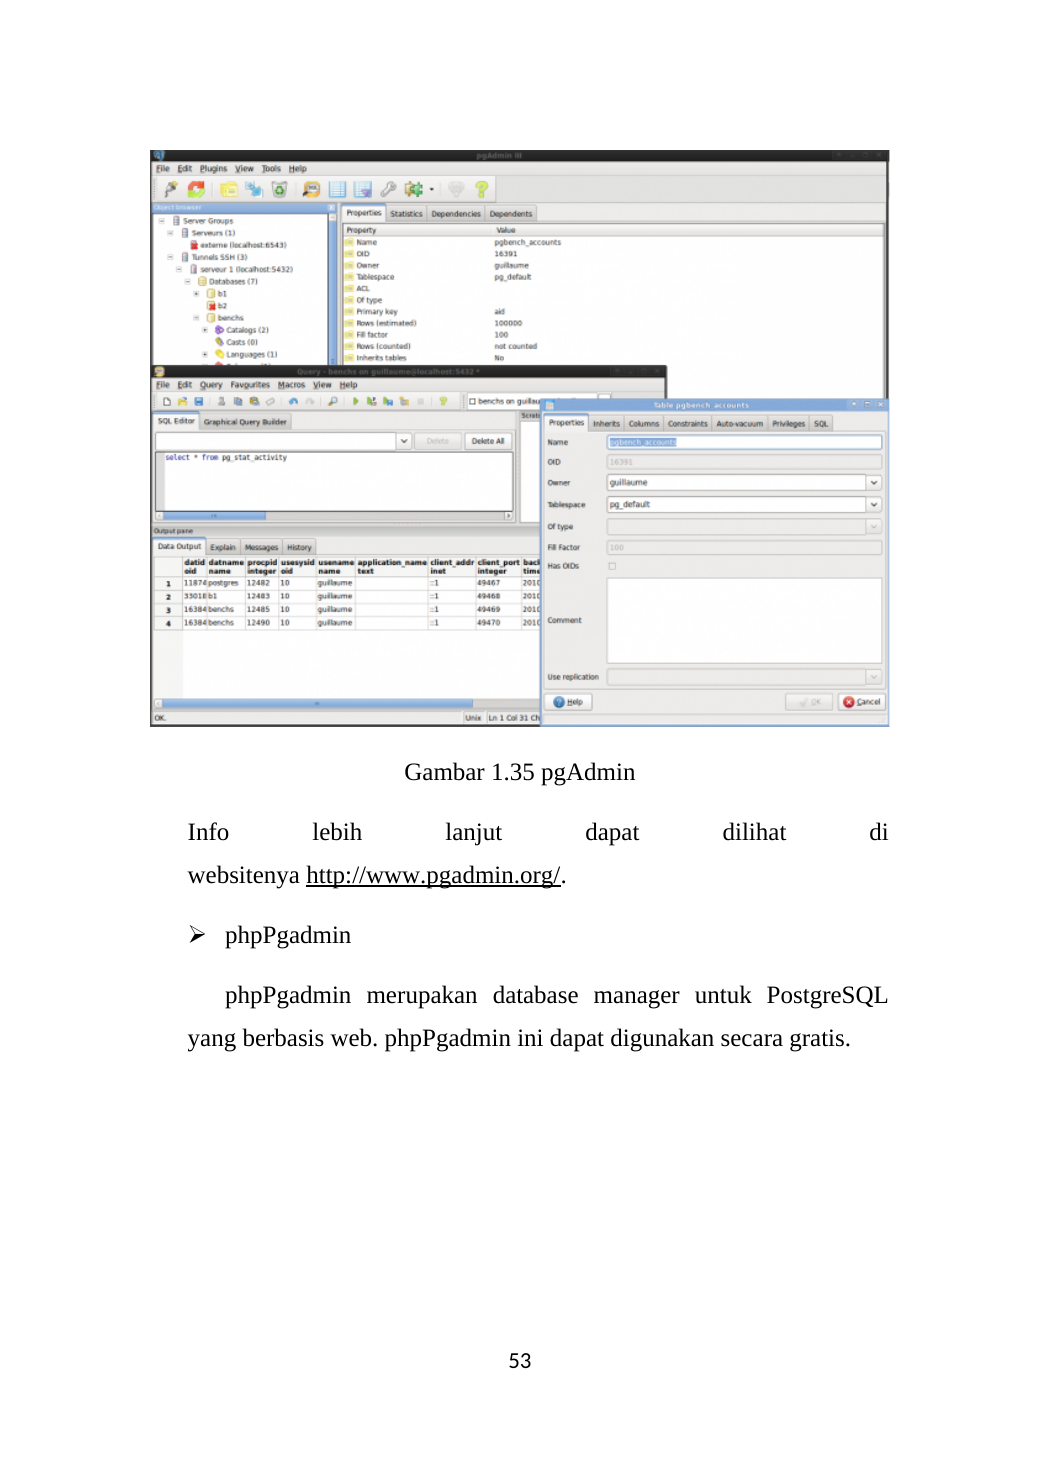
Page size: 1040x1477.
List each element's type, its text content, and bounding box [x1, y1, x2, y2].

text Gambar 1.35 pgAdmin [150, 757, 889, 786]
text Info lebih lanjut dapat dilihat di websitenya http://www.pgadmin.org/. [187, 817, 889, 889]
picture [150, 150, 890, 727]
list phpPgadmin [187, 920, 889, 949]
text phpPgadmin merupakan database manager untuk PostgreSQL yang berbasis web. phpPgadmin ini dapat digunakan secara gratis. [187, 980, 889, 1052]
